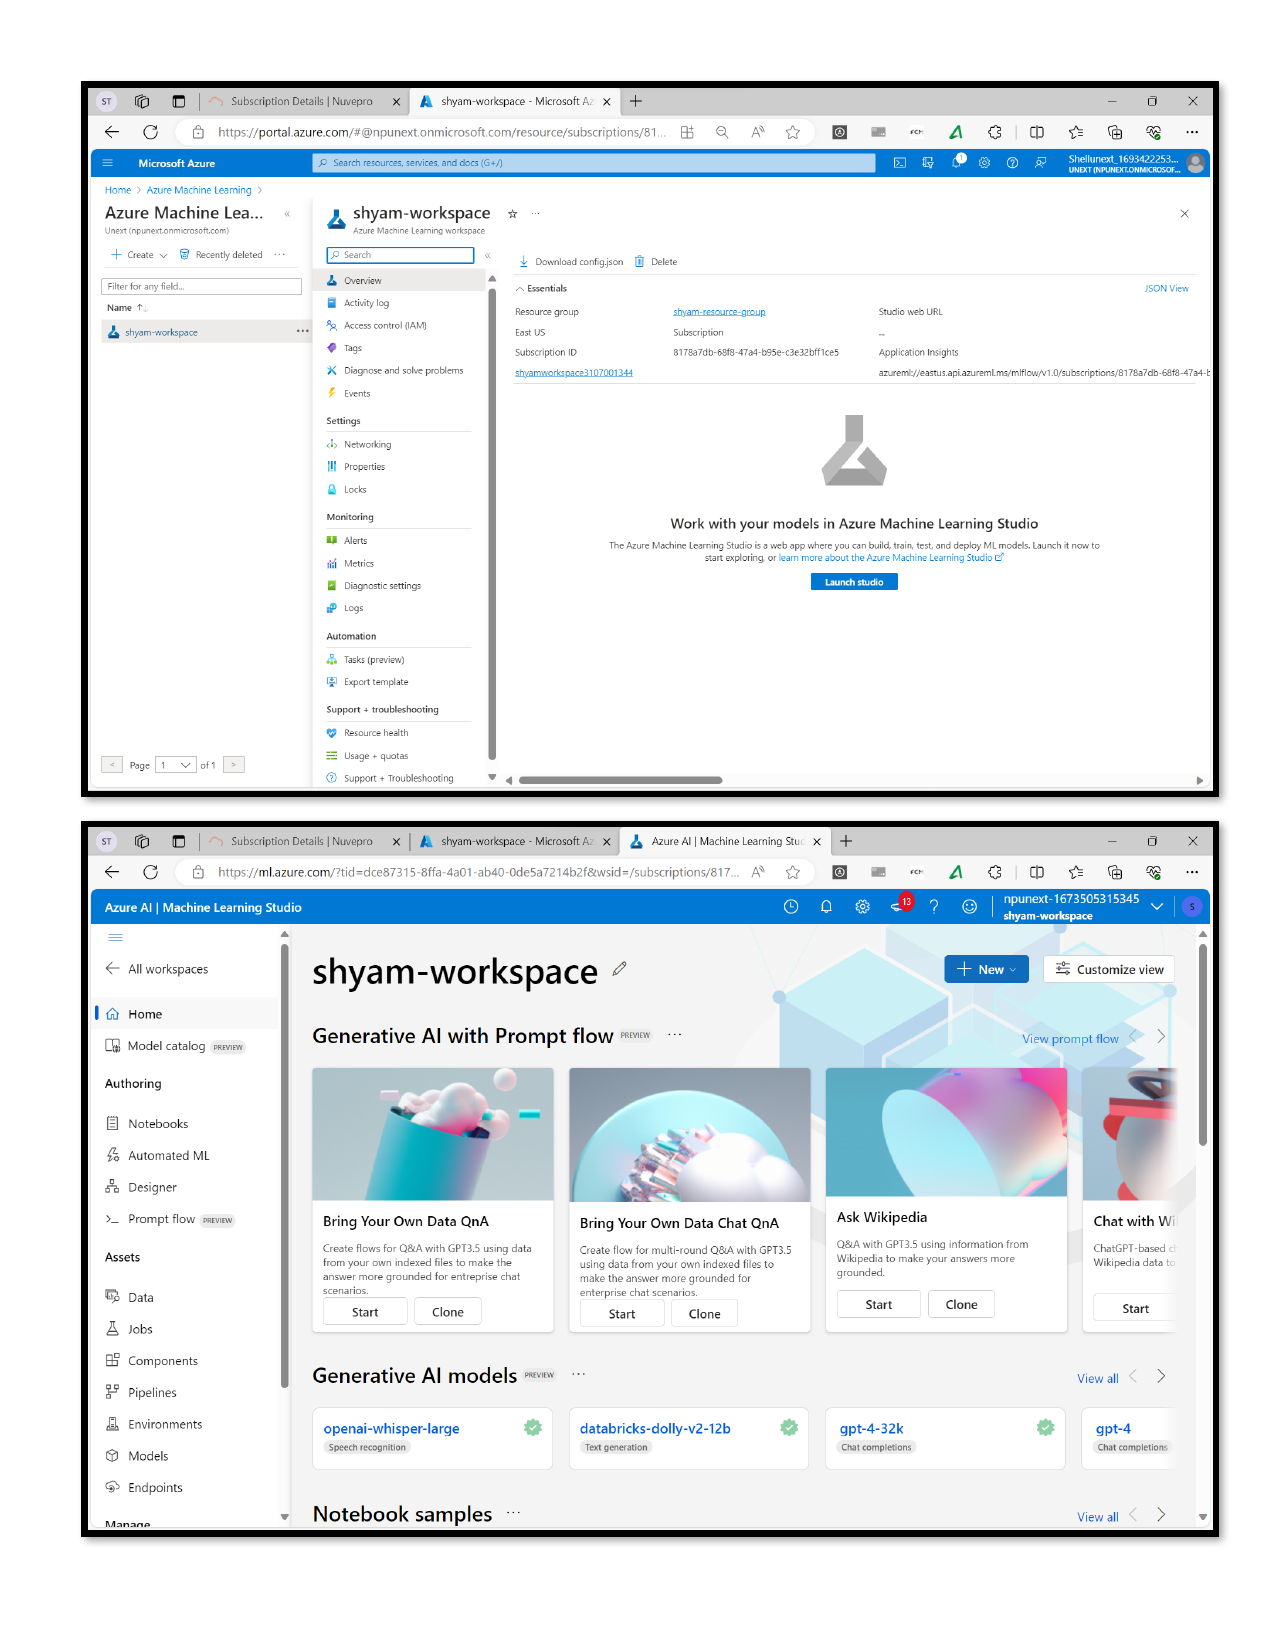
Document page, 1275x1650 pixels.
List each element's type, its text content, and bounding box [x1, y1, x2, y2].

picture [88, 827, 1213, 1530]
picture [88, 88, 1213, 791]
